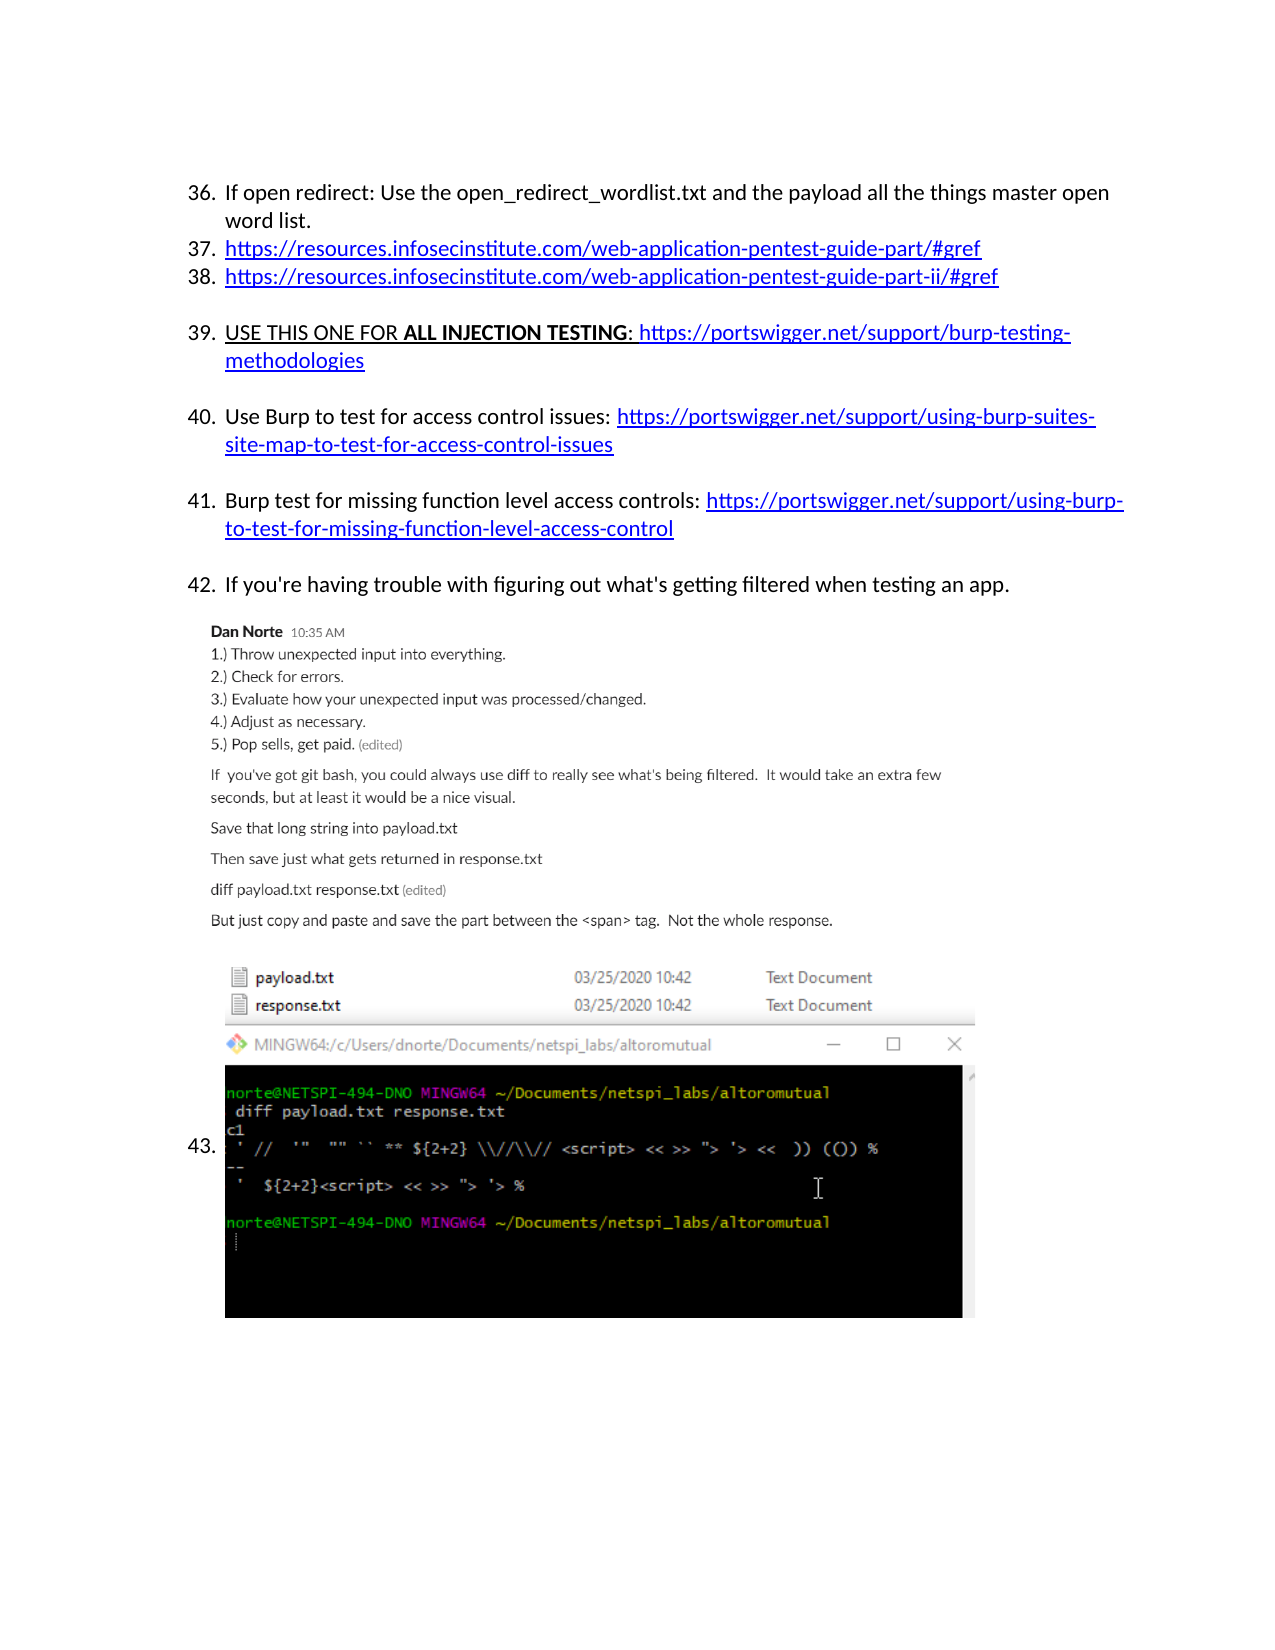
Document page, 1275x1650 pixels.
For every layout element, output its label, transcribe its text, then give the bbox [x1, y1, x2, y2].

list If you're having trouble with figuring out what's getting filtered when testing an app. [187, 570, 1125, 598]
list https://resources.infosecinstitute.com/web-application-pentest-guide-part/#gref [187, 234, 1125, 262]
list https://resources.infosecinstitute.com/web-application-pentest-guide-part-ii/#gref [187, 262, 1125, 318]
picture [206, 621, 957, 939]
list Burp test for missing function level access controls: https://portswigger.net/support/using-burp-to-test-for-missing-function-level-access-control [187, 486, 1125, 570]
list Use Burp to test for access control issues: https://portswigger.net/support/using-burp-suites-site-map-to-test-for-access-control-issues [187, 402, 1125, 486]
list If open redirect: Use the open_redirect_wordlist.txt and the payload all the things master open word list. [187, 178, 1125, 234]
picture [225, 967, 976, 1318]
list USE THIS ONE FOR ALL INJECTION TESTING: https://portswigger.net/support/burp-testing-methodologies [187, 318, 1125, 402]
